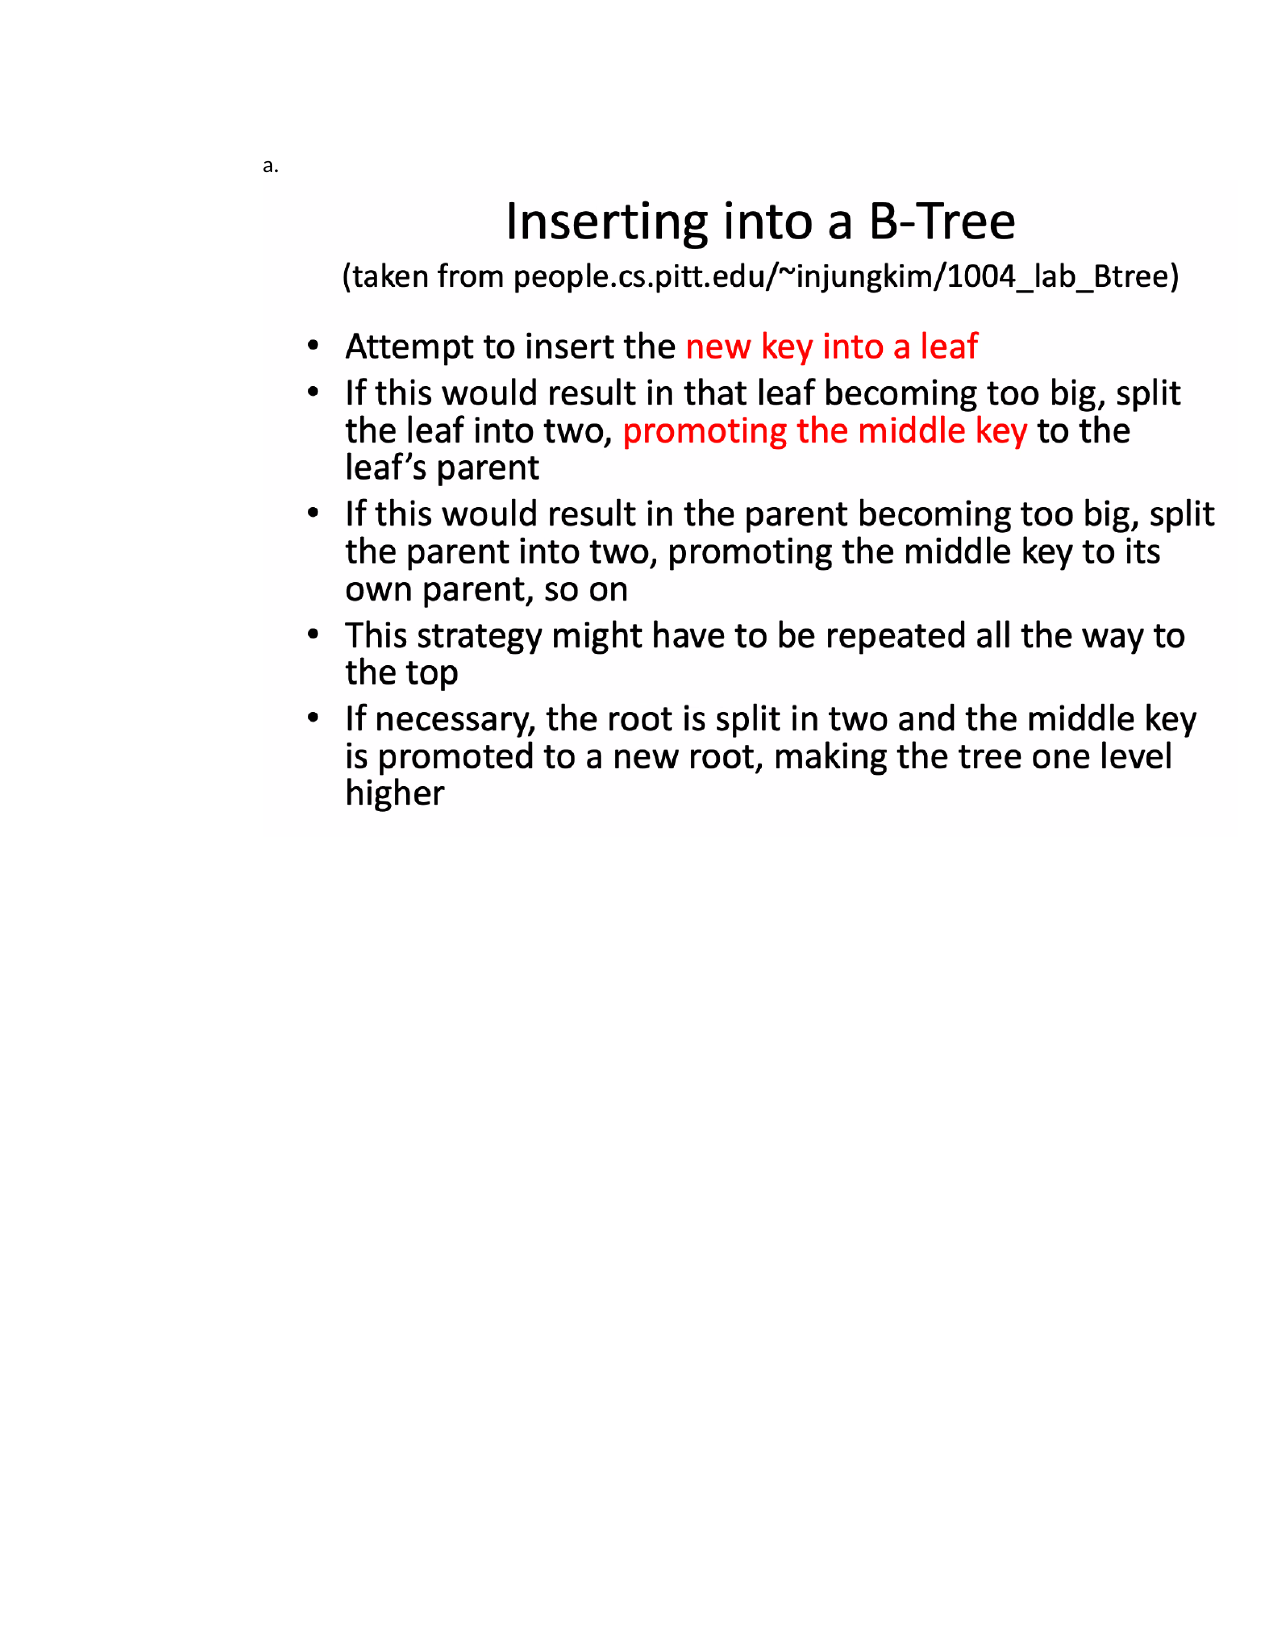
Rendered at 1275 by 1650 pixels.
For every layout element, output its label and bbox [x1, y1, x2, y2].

picture [262, 180, 1238, 837]
